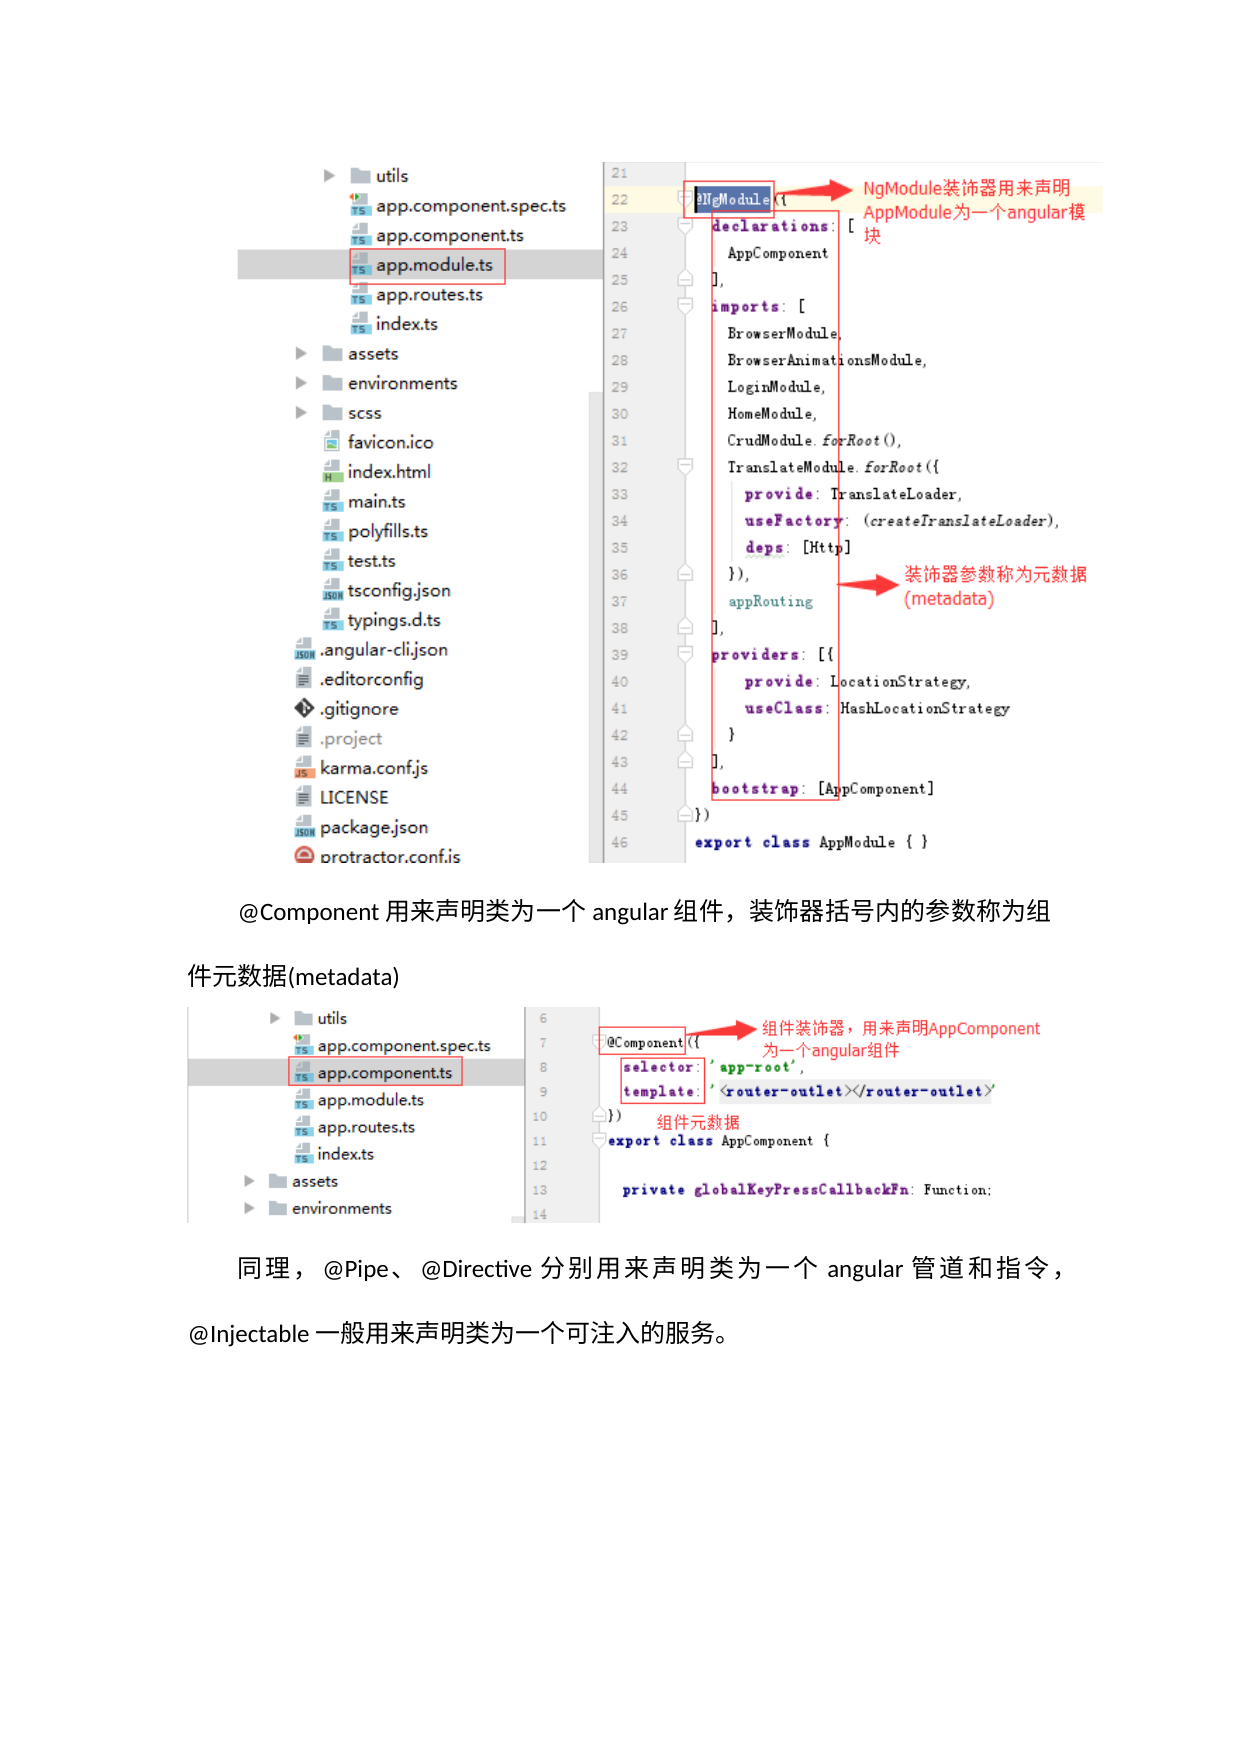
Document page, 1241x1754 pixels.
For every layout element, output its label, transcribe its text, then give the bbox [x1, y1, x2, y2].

text 同理，@Pipe、@Directive分别用来声明类为一个angular管道和指令，@Injectable一般用来声明类为一个可注入的服务。 [187, 1234, 1053, 1364]
picture [237, 162, 1103, 863]
picture [187, 1007, 1053, 1223]
text @Component用来声明类为一个angular组件，装饰器括号内的参数称为组件元数据(metadata) [187, 877, 1053, 1007]
